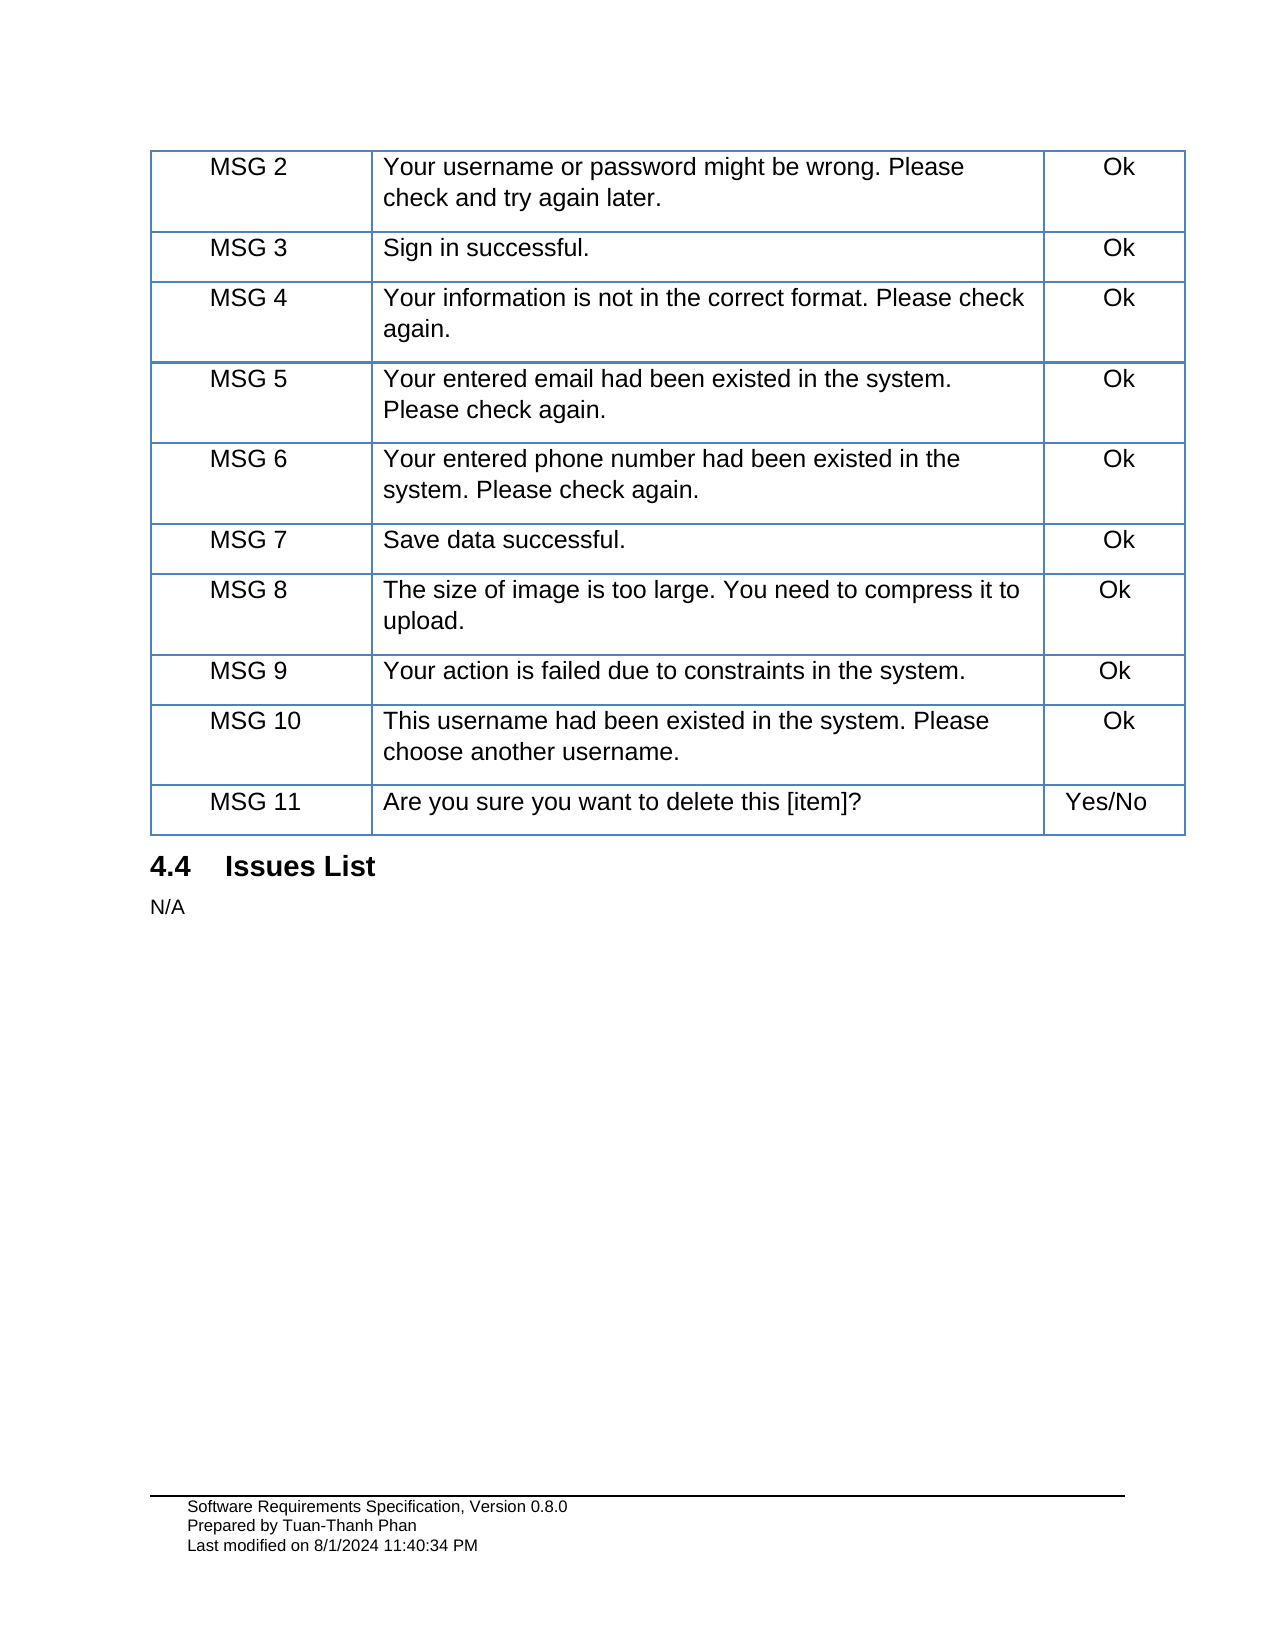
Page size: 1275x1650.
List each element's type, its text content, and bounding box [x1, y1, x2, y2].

table_cell Ok [1045, 525, 1184, 573]
table_cell MSG 6 [152, 444, 371, 523]
table_cell MSG 11 [152, 786, 371, 834]
table_cell Sign in successful. [373, 233, 1043, 281]
table_cell MSG 2 [152, 152, 371, 231]
table_cell Ok [1045, 364, 1184, 442]
table_cell Ok [1045, 575, 1184, 654]
table_cell MSG 3 [152, 233, 371, 281]
table_cell Are you sure you want to delete this [item]? [373, 786, 1043, 834]
table_cell Yes/No [1045, 786, 1184, 834]
table_cell MSG 4 [152, 283, 371, 361]
table_cell This username had been existed in the system. Please choose another username. [373, 706, 1043, 784]
table_cell Your username or password might be wrong. Please check and try again later. [373, 152, 1043, 231]
table_cell MSG 7 [152, 525, 371, 573]
table_cell MSG 9 [152, 656, 371, 703]
table_cell Your entered email had been existed in the system. Please check again. [373, 364, 1043, 442]
table_cell Ok [1045, 706, 1184, 784]
text N/A [150, 895, 1122, 919]
table_cell MSG 10 [152, 706, 371, 784]
table_cell Ok [1045, 444, 1184, 523]
table_cell MSG 8 [152, 575, 371, 654]
table_cell Your information is not in the correct format. Please check again. [373, 283, 1043, 361]
table_cell Save data successful. [373, 525, 1043, 573]
subtitle Issues List [150, 849, 1125, 882]
table_cell MSG 5 [152, 364, 371, 442]
table_cell Your entered phone number had been existed in the system. Please check again. [373, 444, 1043, 523]
table_cell Ok [1045, 233, 1184, 281]
table_cell Ok [1045, 152, 1184, 231]
table_cell The size of image is too large. You need to compress it to upload. [373, 575, 1043, 654]
table_cell Your action is failed due to constraints in the system. [373, 656, 1043, 703]
table_cell Ok [1045, 656, 1184, 703]
table_cell Ok [1045, 283, 1184, 361]
